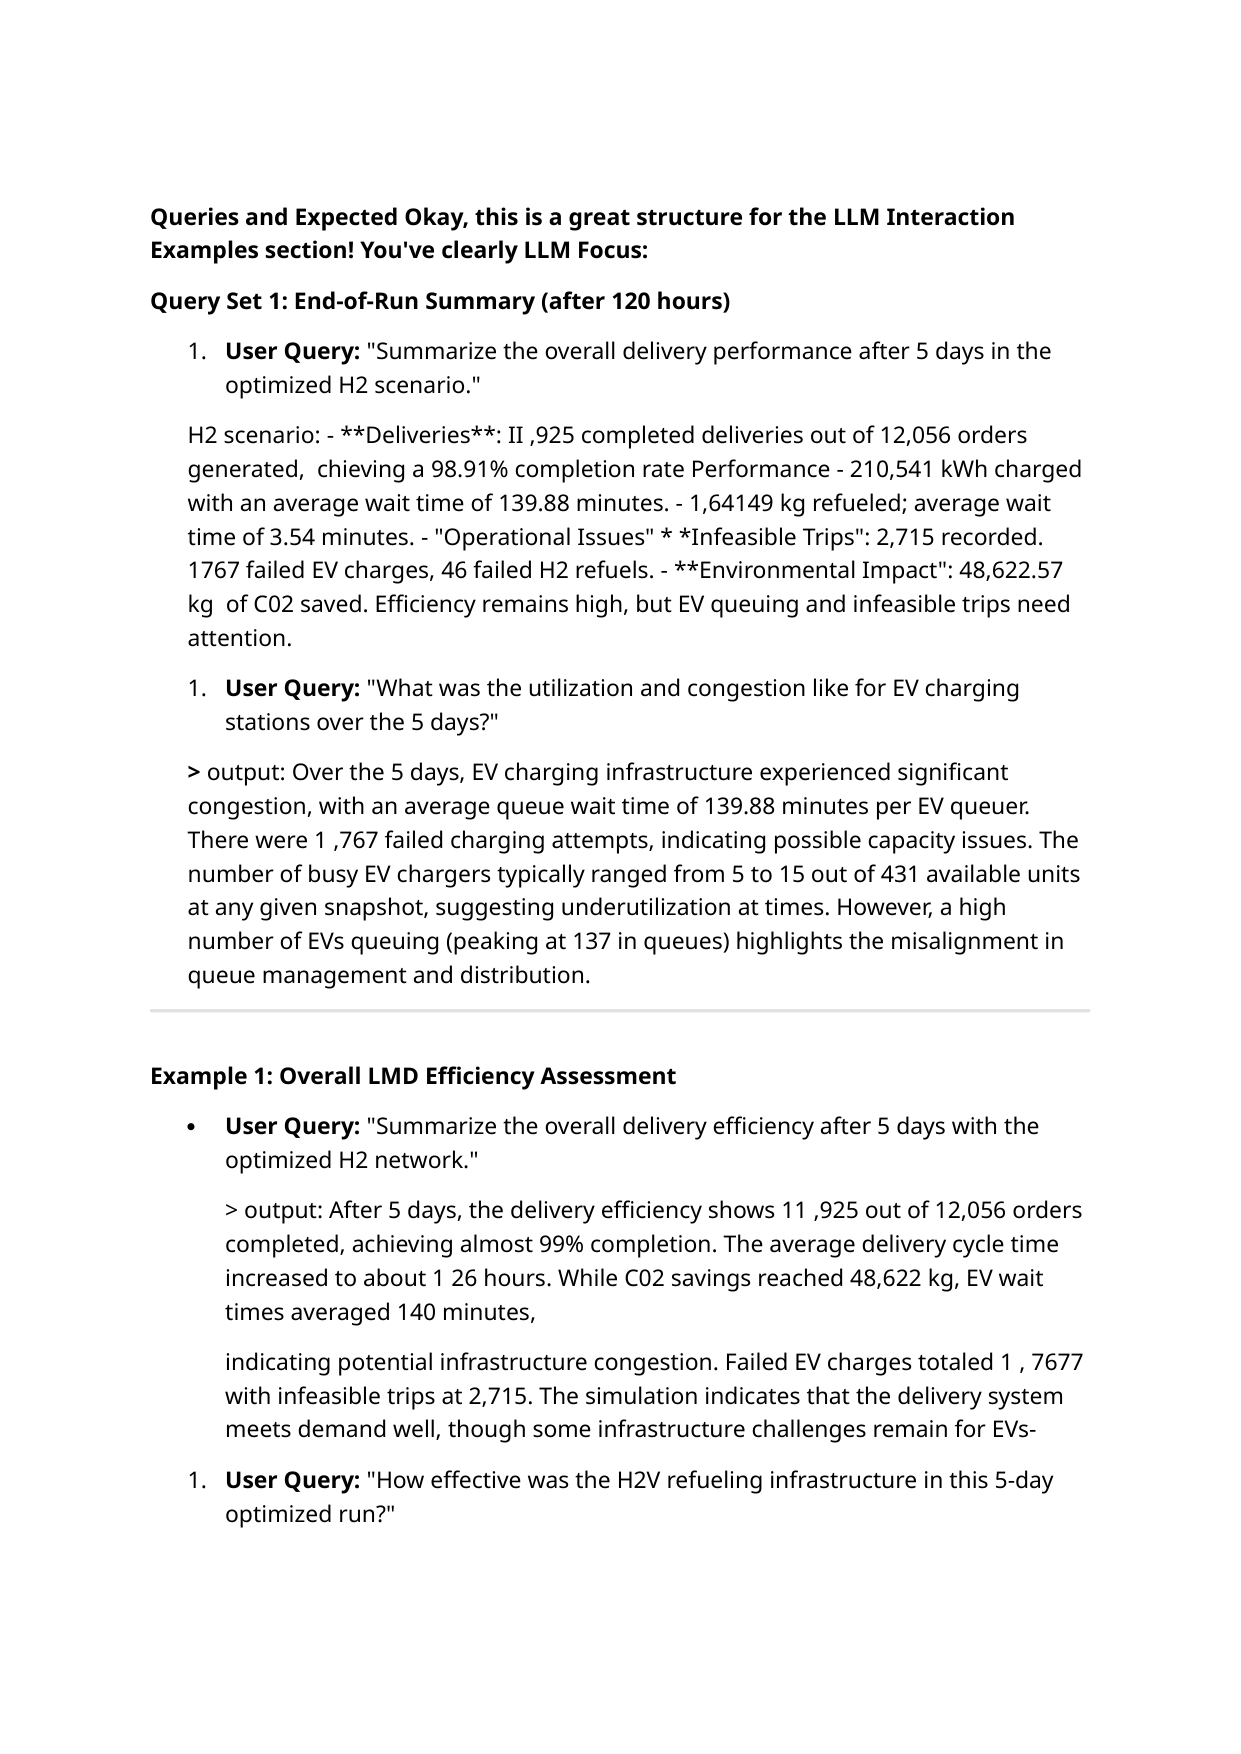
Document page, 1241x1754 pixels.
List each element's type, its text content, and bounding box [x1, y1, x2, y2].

text H2 scenario: - **Deliveries**: II ,925 completed deliveries out of 12,056 orders generated, chieving a 98.91% completion rate Performance - 210,541 kWh charged with an average wait time of 139.88 minutes. - 1,64149 kg refueled; average wait time of 3.54 minutes. - "Operational Issues" * *Infeasible Trips": 2,715 recorded. 1767 failed EV charges, 46 failed H2 refuels. - **Environmental Impact": 48,622.57 kg of C02 saved. Efficiency remains high, but EV queuing and infeasible trips need attention. [187, 419, 1090, 653]
text Query Set 1: End-of-Run Summary (after 120 hours) [150, 284, 1090, 316]
text > output: After 5 days, the delivery efficiency shows 11 ,925 out of 12,056 orders completed, achieving almost 99% completion. The average delivery cycle time increased to about 1 26 hours. While C02 savings reached 48,622 kg, EV wait times averaged 140 minutes, [225, 1194, 1090, 1327]
text > output: Over the 5 days, EV charging infrastructure experienced significant congestion, with an average queue wait time of 139.88 minutes per EV queuer. There were 1 ,767 failed charging attempts, indicating possible capacity issues. The number of busy EV chargers typically ranged from 5 to 15 out of 431 available units at any given snapshot, suggesting underutilization at times. However, a high number of EVs queuing (peaking at 137 in queues) highlights the misalignment in queue management and distribution. [187, 756, 1090, 990]
list User Query: "What was the utilization and congestion like for EV charging stations over the 5 days?" [187, 672, 1090, 737]
list User Query: "Summarize the overall delivery performance after 5 days in the optimized H2 scenario." [187, 335, 1090, 400]
list User Query: "Summarize the overall delivery efficiency after 5 days with the optimized H2 network." [187, 1110, 1090, 1175]
text Queries and Expected Okay, this is a great structure for the LLM Interaction Examples section! You've clearly LLM Focus: [150, 200, 1090, 265]
text indicating potential infrastructure congestion. Failed EV charges totaled 1 , 7677 with infeasible trips at 2,715. The simulation indicates that the delivery system meets demand well, though some infrastructure challenges remain for EVs- [225, 1346, 1090, 1444]
text Example 1: Overall LMD Efficiency Assessment [150, 1059, 1090, 1091]
list User Query: "How effective was the H2V refueling infrastructure in this 5-day optimized run?" [187, 1464, 1090, 1529]
